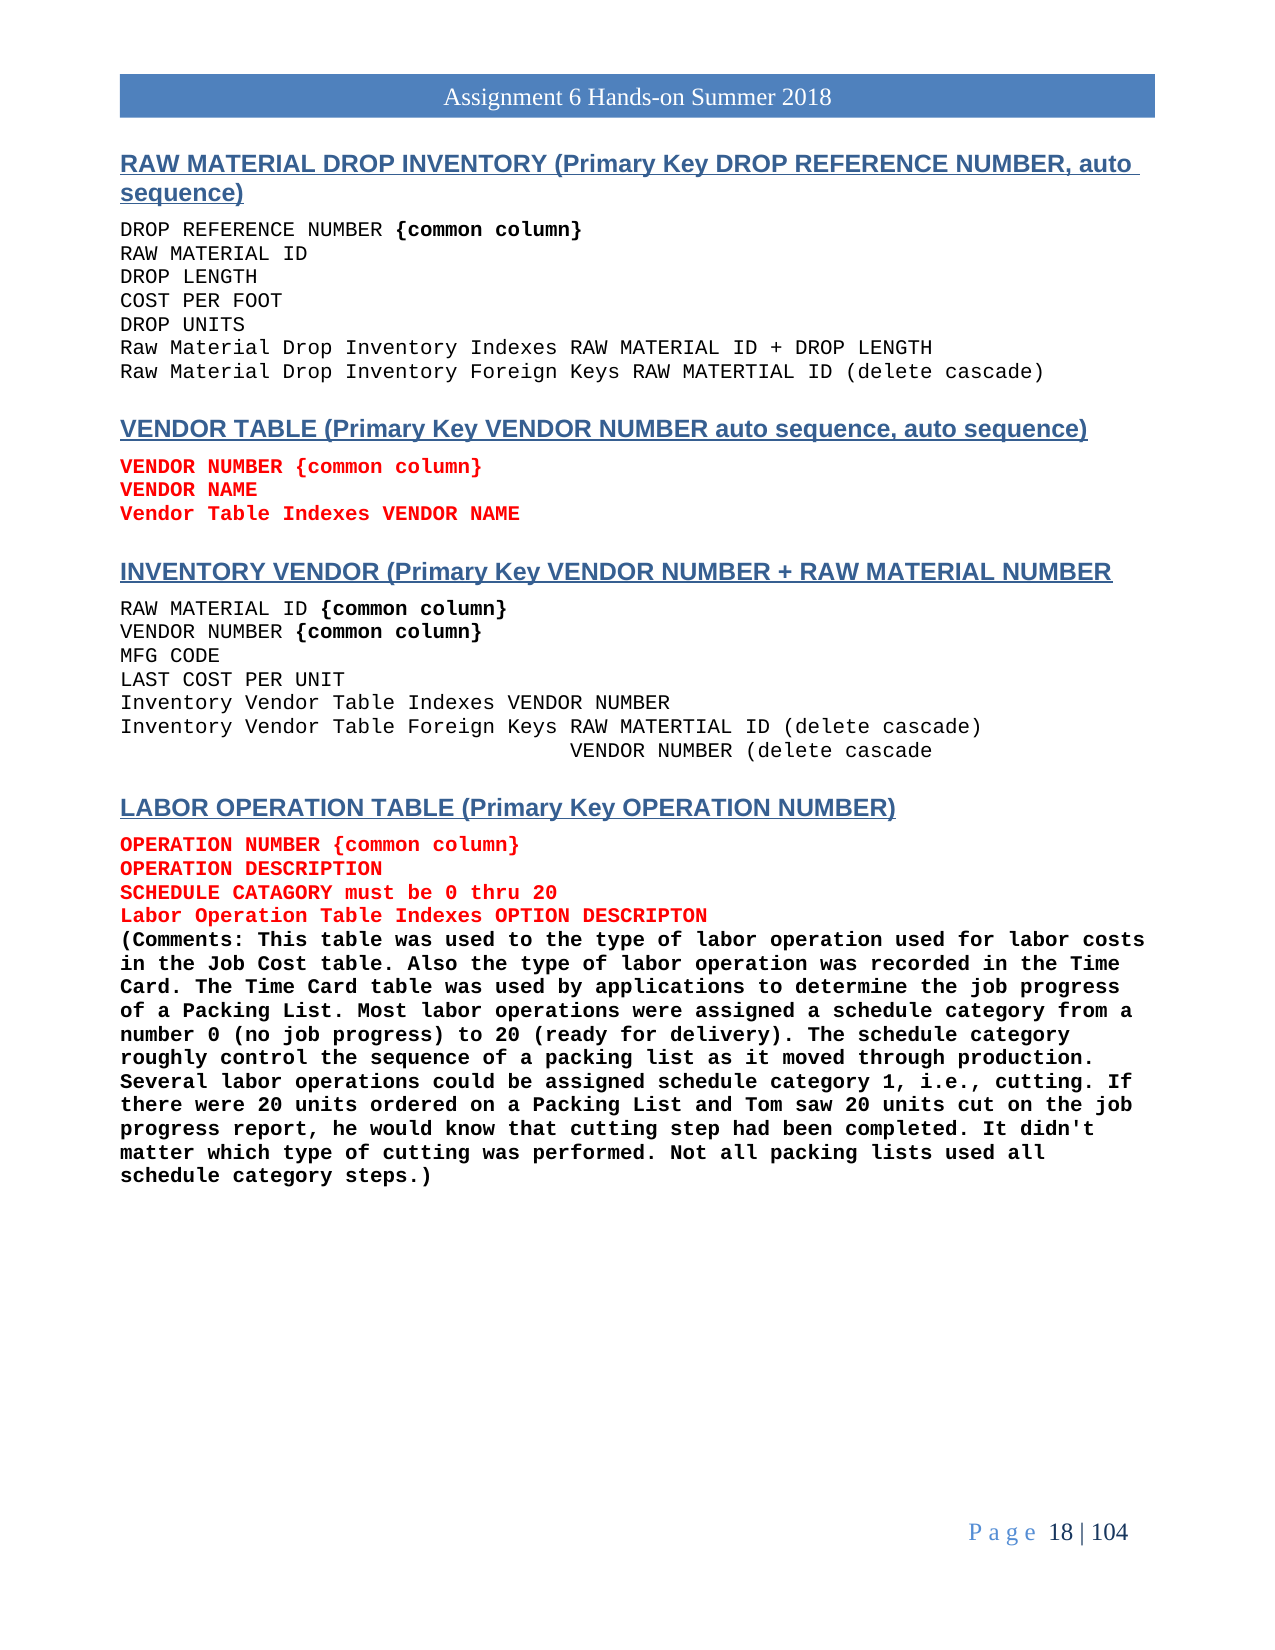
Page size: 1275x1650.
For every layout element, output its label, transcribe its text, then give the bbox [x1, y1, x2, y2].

text Labor Operation Table Indexes OPTION DESCRIPTON [120, 905, 1155, 929]
text OPERATION NUMBER {common column} [120, 834, 1155, 858]
text OPERATION DESCRIPTION [120, 858, 1155, 882]
text Inventory Vendor Table Indexes VENDOR NUMBER [120, 692, 1155, 716]
text MFG CODE [120, 645, 1155, 669]
text SCHEDULE CATAGORY must be 0 thru 20 [120, 882, 1155, 905]
text LAST COST PER UNIT [120, 669, 1155, 692]
text COST PER FOOT [120, 290, 1155, 313]
subtitle INVENTORY VENDOR (Primary Key VENDOR NUMBER + RAW MATERIAL NUMBER [120, 556, 1155, 585]
text Raw Material Drop Inventory Foreign Keys RAW MATERTIAL ID (delete cascade) [120, 361, 1155, 384]
subtitle RAW MATERIAL DROP INVENTORY (Primary Key DROP REFERENCE NUMBER, auto sequence) [120, 149, 1155, 206]
text VENDOR NUMBER {common column} [120, 456, 1155, 479]
text Raw Material Drop Inventory Indexes RAW MATERIAL ID + DROP LENGTH [120, 337, 1155, 361]
subtitle LABOR OPERATION TABLE (Primary Key OPERATION NUMBER) [120, 793, 1155, 822]
text DROP UNITS [120, 313, 1155, 337]
text Inventory Vendor Table Foreign Keys RAW MATERTIAL ID (delete cascade) [120, 716, 1155, 739]
text (Comments: This table was used to the type of labor operation used for labor costs in the Job Cost table. Also the type of labor operation was recorded in the Time Card. The Time Card table was used by applications to determine the job progress of a Packing List. Most labor operations were assigned a schedule category from a number 0 (no job progress) to 20 (ready for delivery). The schedule category roughly control the sequence of a packing list as it moved through production. Several labor operations could be assigned schedule category 1, i.e., cutting. If there were 20 units ordered on a Packing List and Tom saw 20 units cut on the job progress report, he would know that cutting step had been completed. It didn't matter which type of cutting was performed. Not all packing lists used all schedule category steps.) [120, 929, 1155, 1189]
text RAW MATERIAL ID {common column} [120, 598, 1155, 621]
text DROP LENGTH [120, 266, 1155, 290]
text RAW MATERIAL ID [120, 243, 1155, 266]
text VENDOR NUMBER (delete cascade [495, 739, 1155, 763]
text DROP REFERENCE NUMBER {common column} [120, 219, 1155, 243]
subtitle VENDOR TABLE (Primary Key VENDOR NUMBER auto sequence, auto sequence) [120, 414, 1155, 443]
text VENDOR NAME [120, 479, 1155, 503]
text VENDOR NUMBER {common column} [120, 621, 1155, 645]
text Vendor Table Indexes VENDOR NAME [120, 503, 1155, 527]
